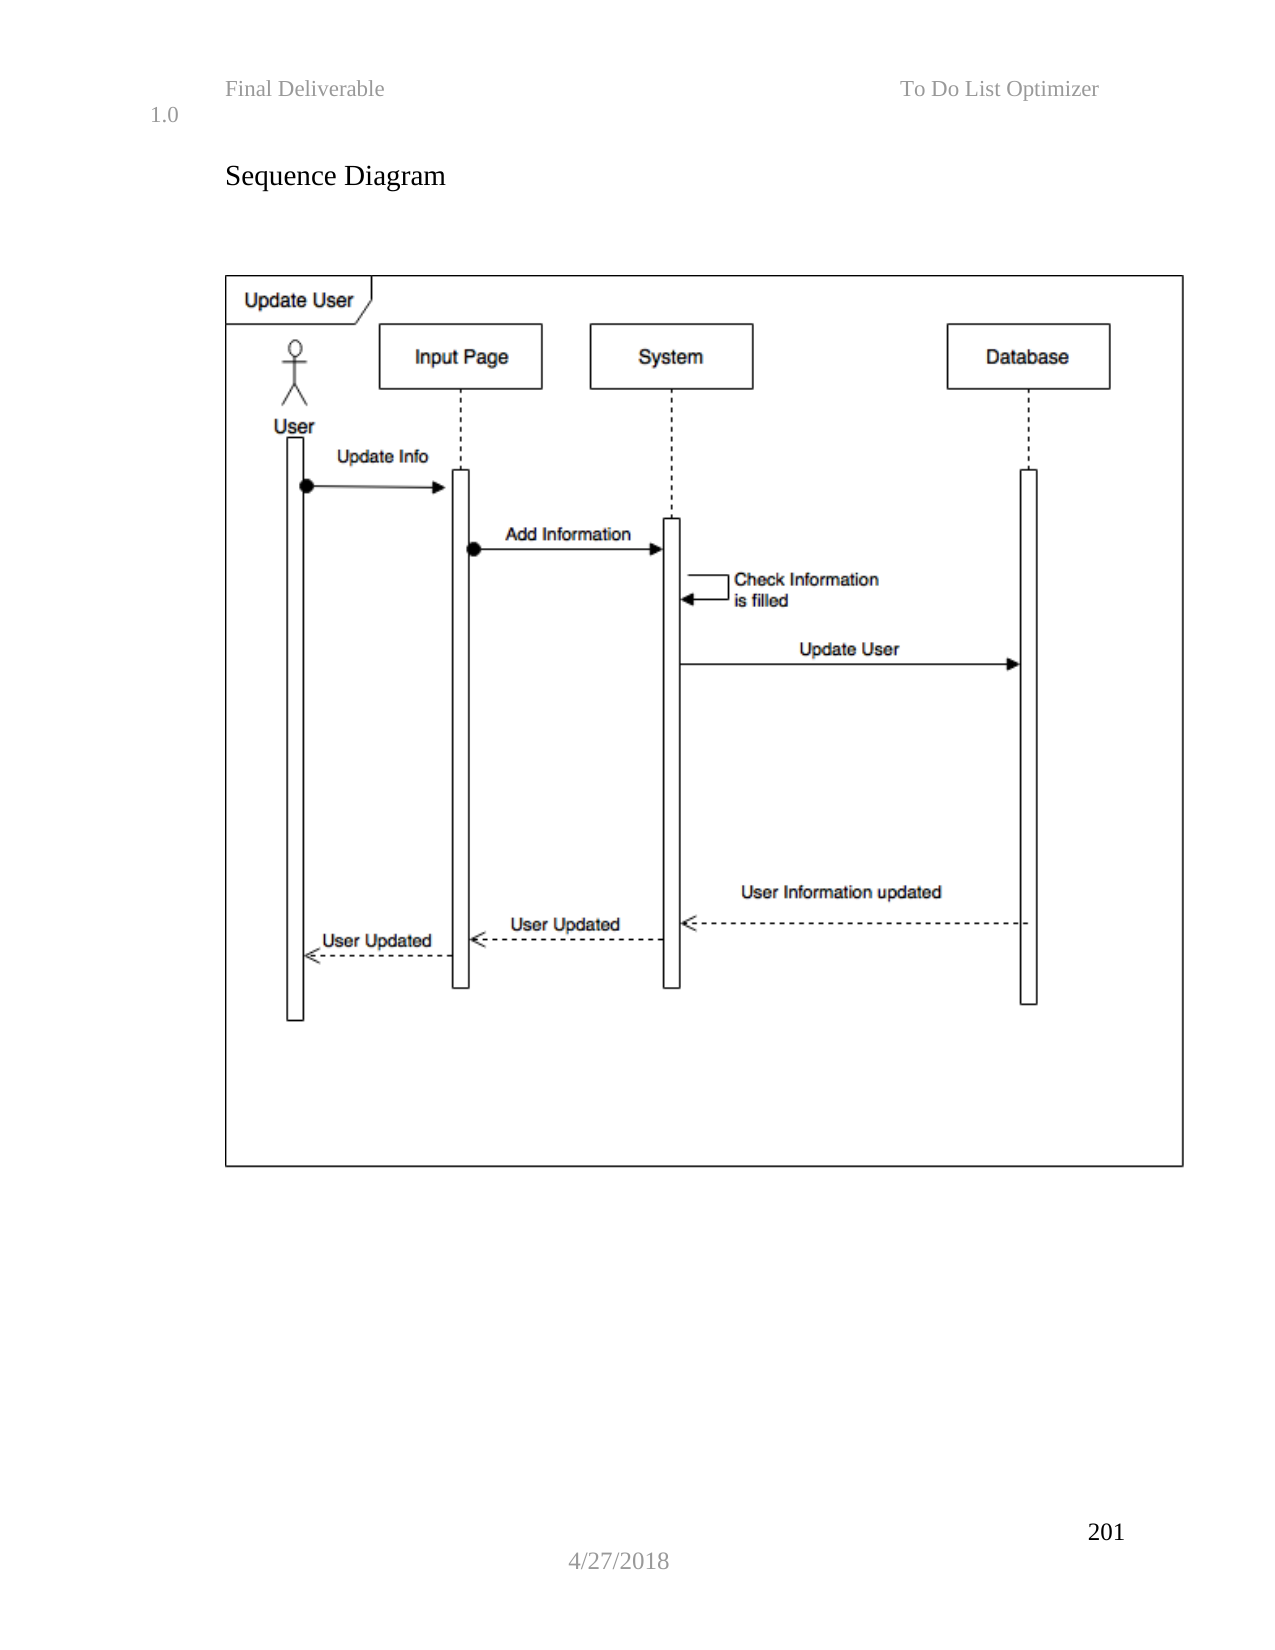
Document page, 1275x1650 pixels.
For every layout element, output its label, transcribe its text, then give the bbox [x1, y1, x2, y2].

picture [225, 275, 1184, 1169]
title Sequence Diagram [150, 158, 1125, 192]
